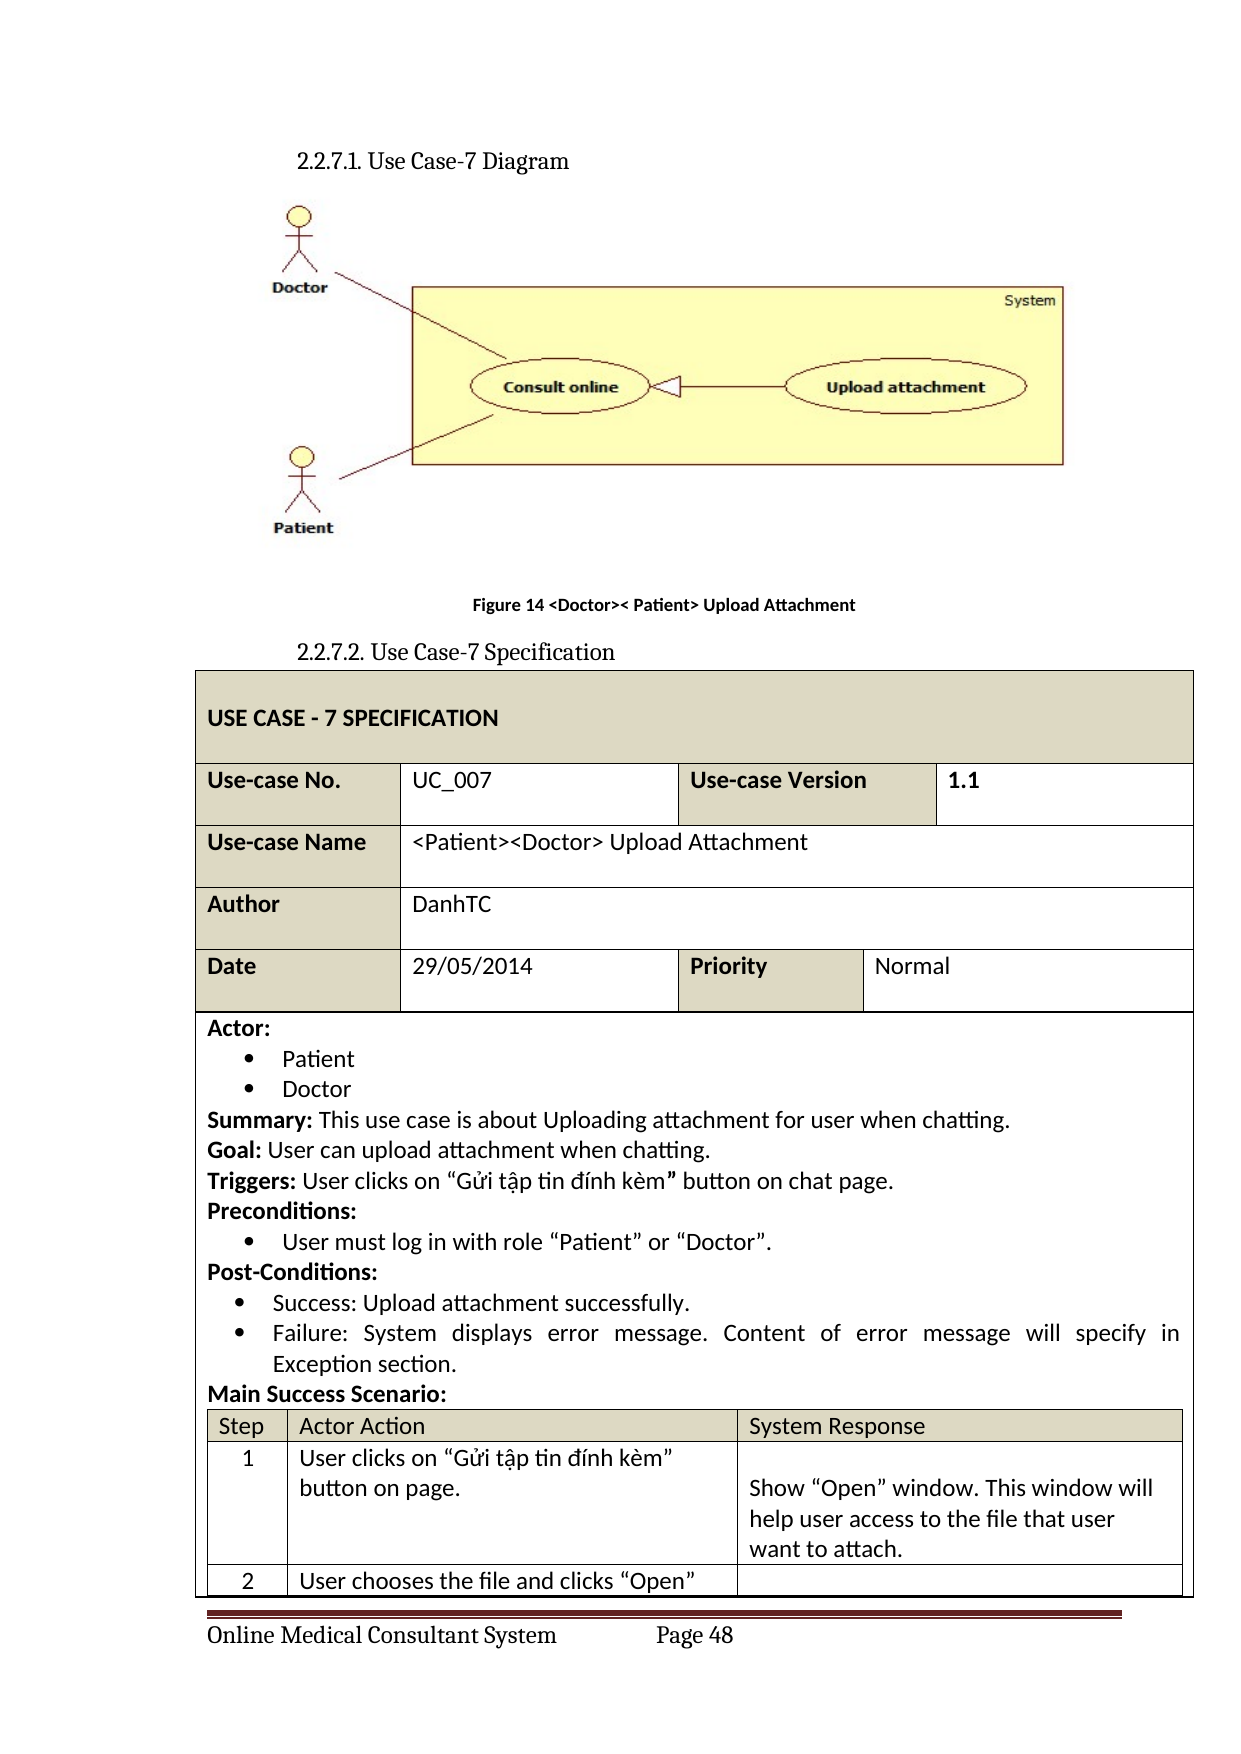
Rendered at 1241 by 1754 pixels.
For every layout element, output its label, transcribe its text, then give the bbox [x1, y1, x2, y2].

subtitle Use Case-7 Specification [282, 637, 1122, 666]
table_cell Normal [864, 950, 1193, 1011]
subtitle Use Case-7 Diagram [282, 147, 1122, 176]
table_cell Date [196, 950, 400, 1011]
picture [236, 180, 1093, 569]
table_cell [196, 1013, 1193, 1596]
table_cell DanhTC [401, 888, 1193, 949]
table_header USE CASE - 7 SPECIFICATION [196, 671, 1193, 763]
table_cell <Patient><Doctor> Upload Attachment [401, 826, 1193, 887]
table_cell Use-case Version [679, 764, 936, 825]
table_cell Use-case No. [196, 764, 400, 825]
table_cell Use-case Name [196, 826, 400, 887]
table_cell UC_007 [401, 764, 678, 825]
table_cell 1.1 [937, 764, 1193, 825]
table_cell Priority [679, 950, 863, 1011]
table_cell 29/05/2014 [401, 950, 678, 1011]
table_cell Author [196, 888, 400, 949]
